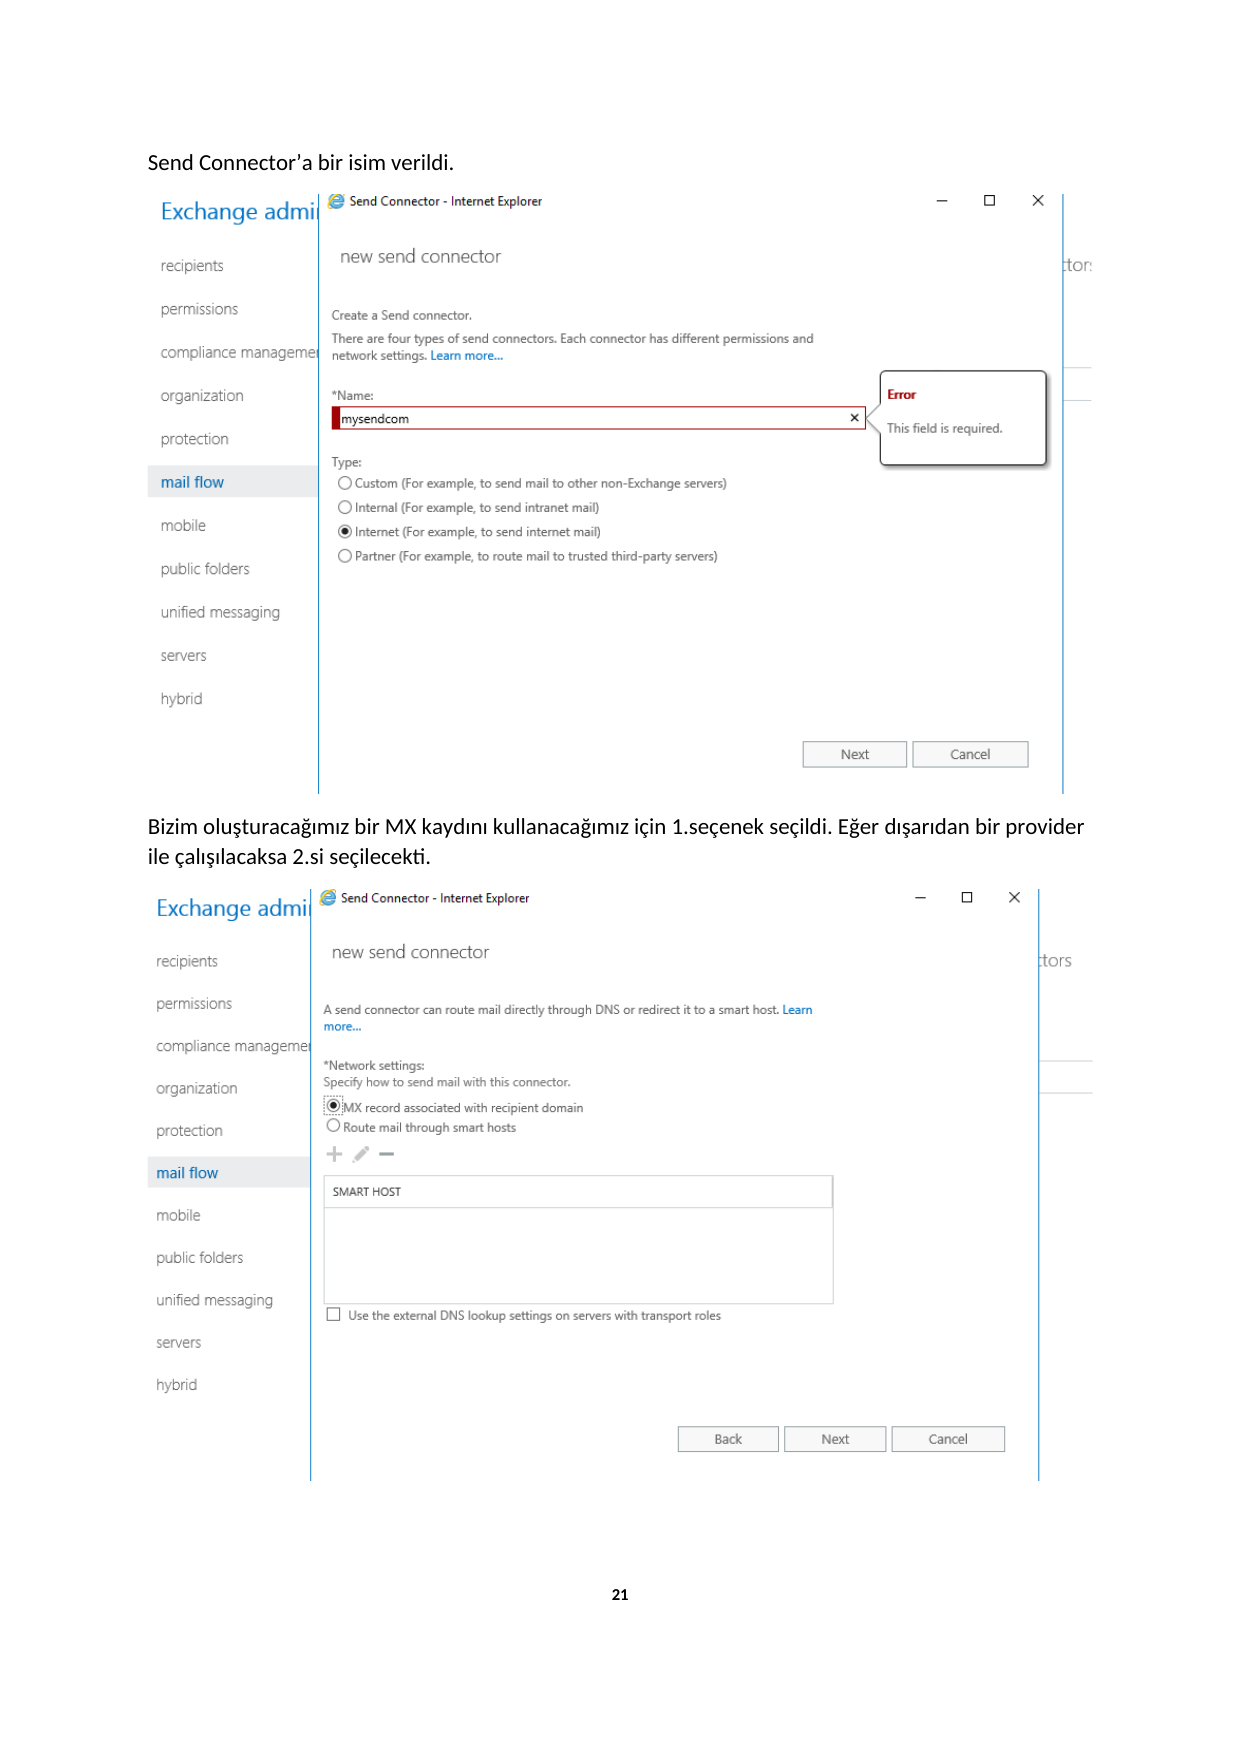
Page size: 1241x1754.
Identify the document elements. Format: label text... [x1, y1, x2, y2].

text 21 [148, 1585, 1093, 1605]
text Send Connector’a bir isim verildi. [148, 148, 1093, 176]
picture [147, 194, 1092, 794]
picture [147, 889, 1093, 1481]
text Bizim oluşturacağımız bir MX kaydını kullanacağımız için 1.seçenek seçildi. Eğer dışarıdan bir provider ile çalışılacaksa 2.si seçilecekti. [148, 812, 1093, 870]
